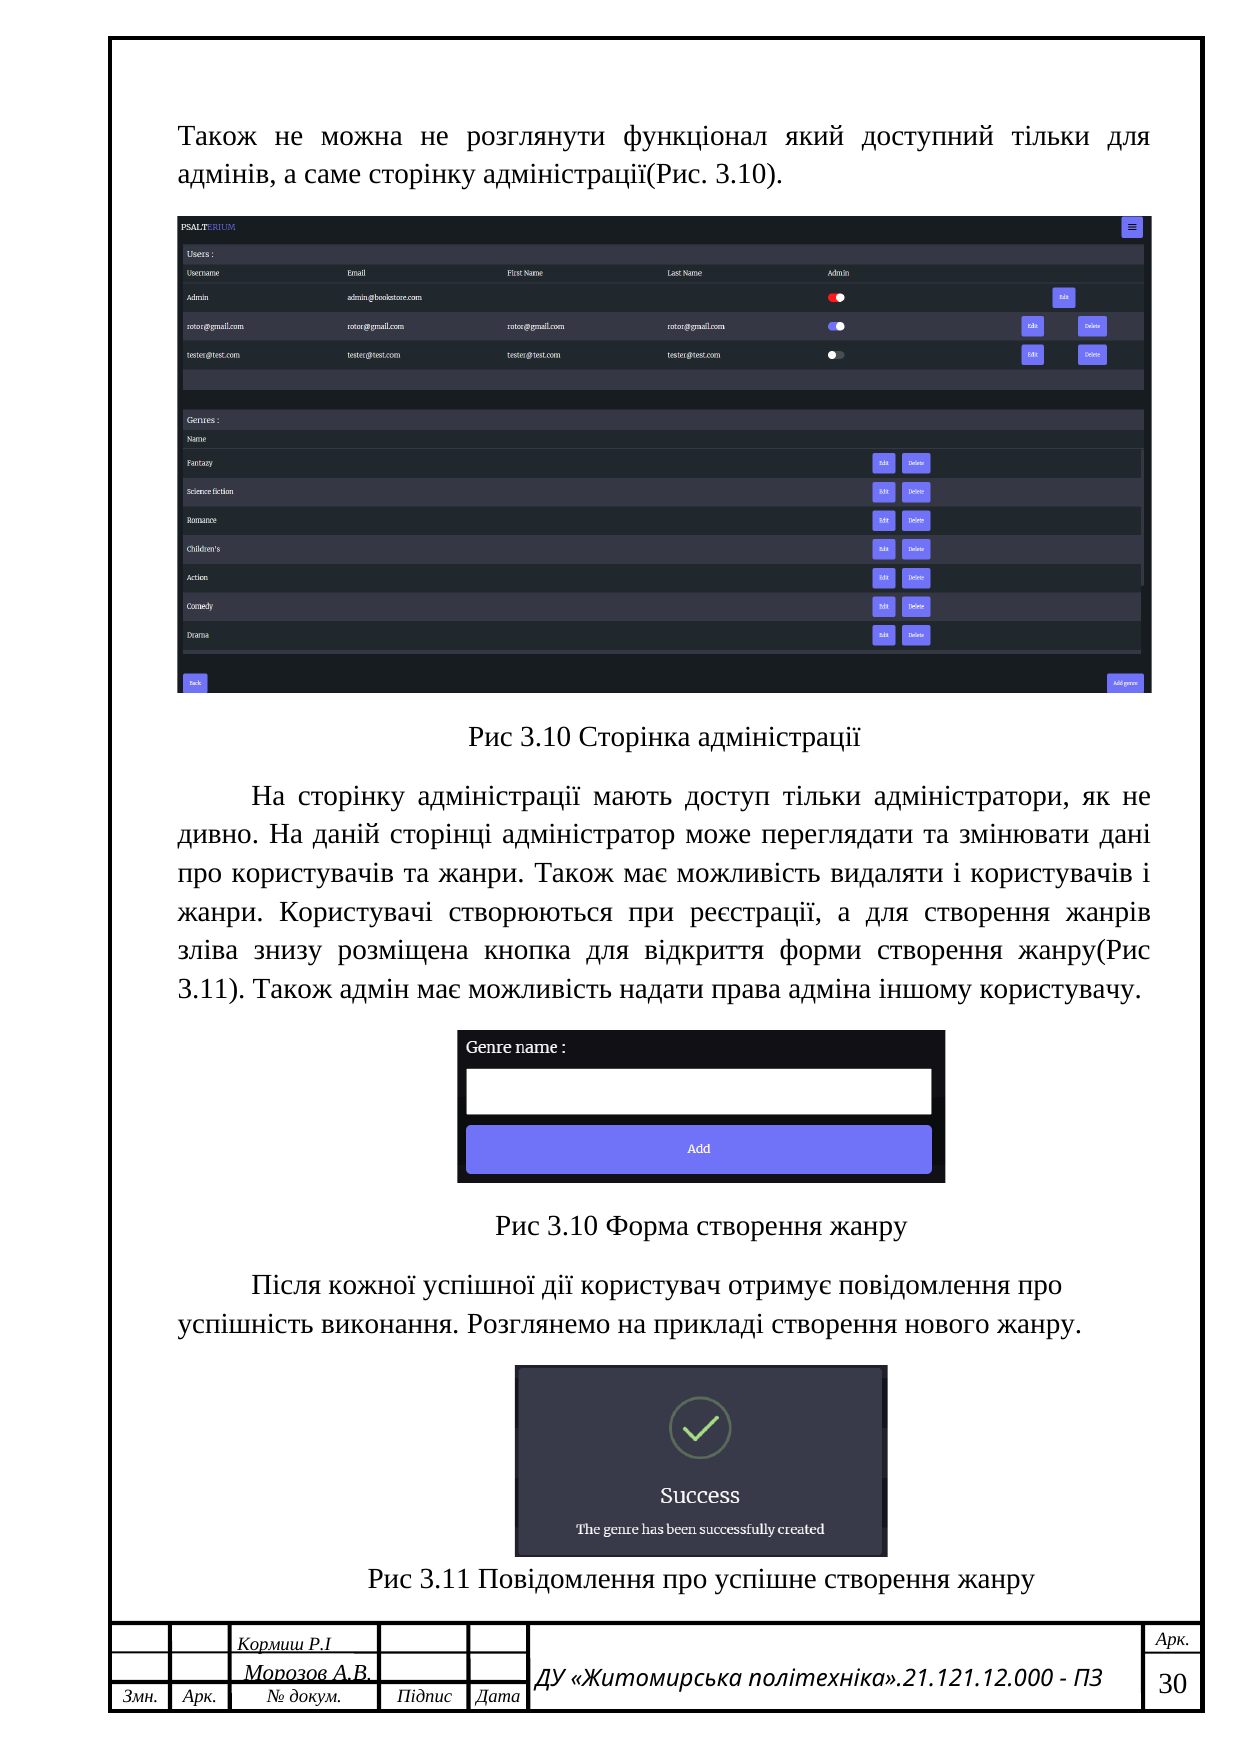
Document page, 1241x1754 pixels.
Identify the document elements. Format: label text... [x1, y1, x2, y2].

text Рис 3.11 Повідомлення про успішне створення жанру [177, 1561, 1152, 1595]
text Після кожної успішної дії користувач отримує повідомлення про успішність виконання. Розглянемо на прикладі створення нового жанру. [177, 1267, 1152, 1339]
picture [514, 1365, 888, 1557]
picture [177, 216, 1152, 693]
picture [457, 1030, 946, 1183]
text Рис 3.10 Сторінка адміністрації [177, 719, 1152, 752]
text Також не можна не розглянути функціонал який доступний тільки для адмінів, а саме сторінку адміністрації(Рис. 3.10). [177, 118, 1152, 190]
text Рис 3.10 Форма створення жанру [177, 1208, 1152, 1242]
text На сторінку адміністрації мають доступ тільки адміністратори, як не дивно. На даній сторінці адміністратор може переглядати та змінювати дані про користувачів та жанри. Також має можливість видаляти і користувачів і жанри. Користувачі створюються при реєстрації, а для створення жанрів зліва знизу розміщена кнопка для відкриття форми створення жанру(Рис 3.11). Також адмін має можливість надати права адміна іншому користувачу. [177, 778, 1152, 1004]
